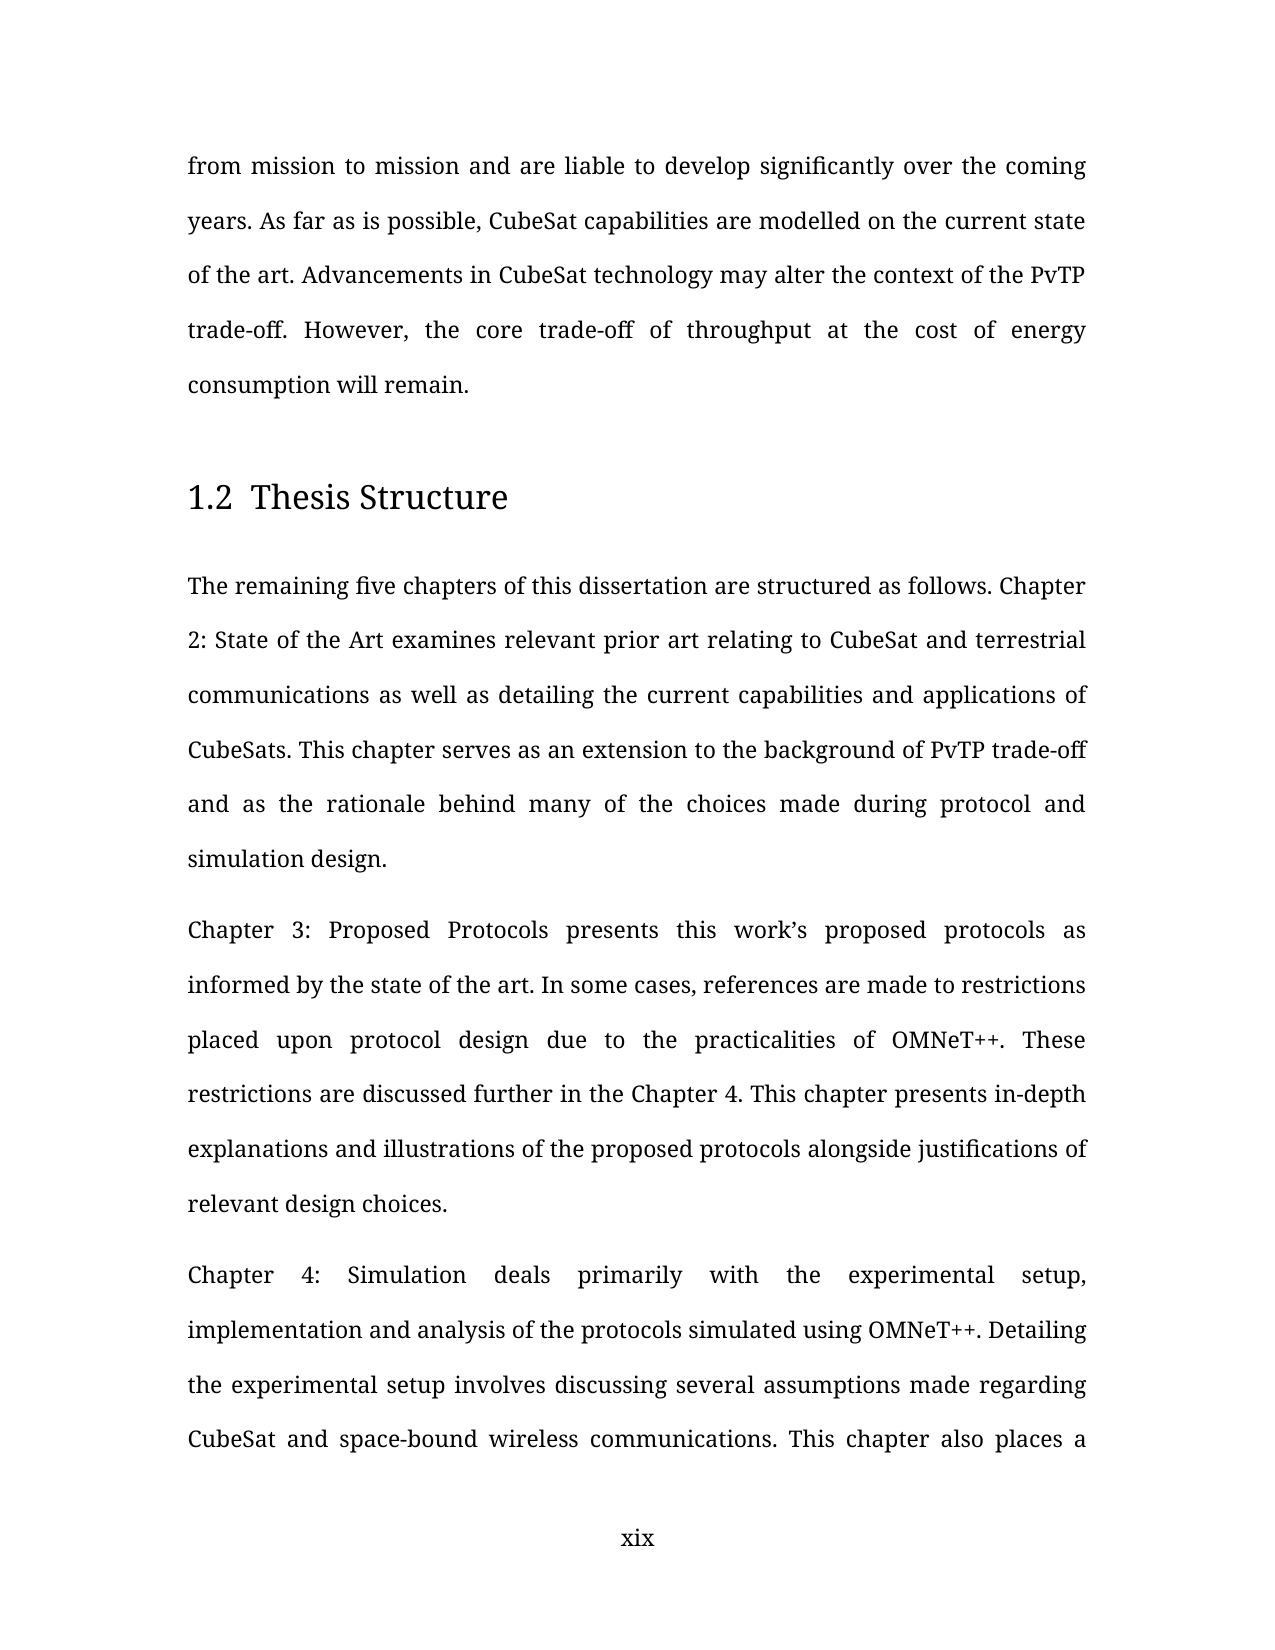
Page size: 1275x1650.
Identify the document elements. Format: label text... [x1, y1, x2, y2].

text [187, 150, 1087, 400]
text The remaining five chapters of this dissertation are structured as follows. Chapter 2: State of the Art examines relevant prior art relating to CubeSat and terrestrial communications as well as detailing the current capabilities and applications of CubeSats. This chapter serves as an extension to the background of PvTP trade-off and as the rationale behind many of the choices made during protocol and simulation design. [187, 569, 1087, 874]
subtitle Thesis Structure [187, 473, 1087, 519]
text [187, 1259, 1087, 1454]
text Chapter 3: Proposed Protocols presents this work’s proposed protocols as informed by the state of the art. In some cases, references are made to restrictions placed upon protocol design due to the practicalities of OMNeT++. These restrictions are discussed further in the Chapter 4. This chapter presents in-depth explanations and illustrations of the proposed protocols alongside justifications of relevant design choices. [187, 914, 1087, 1219]
